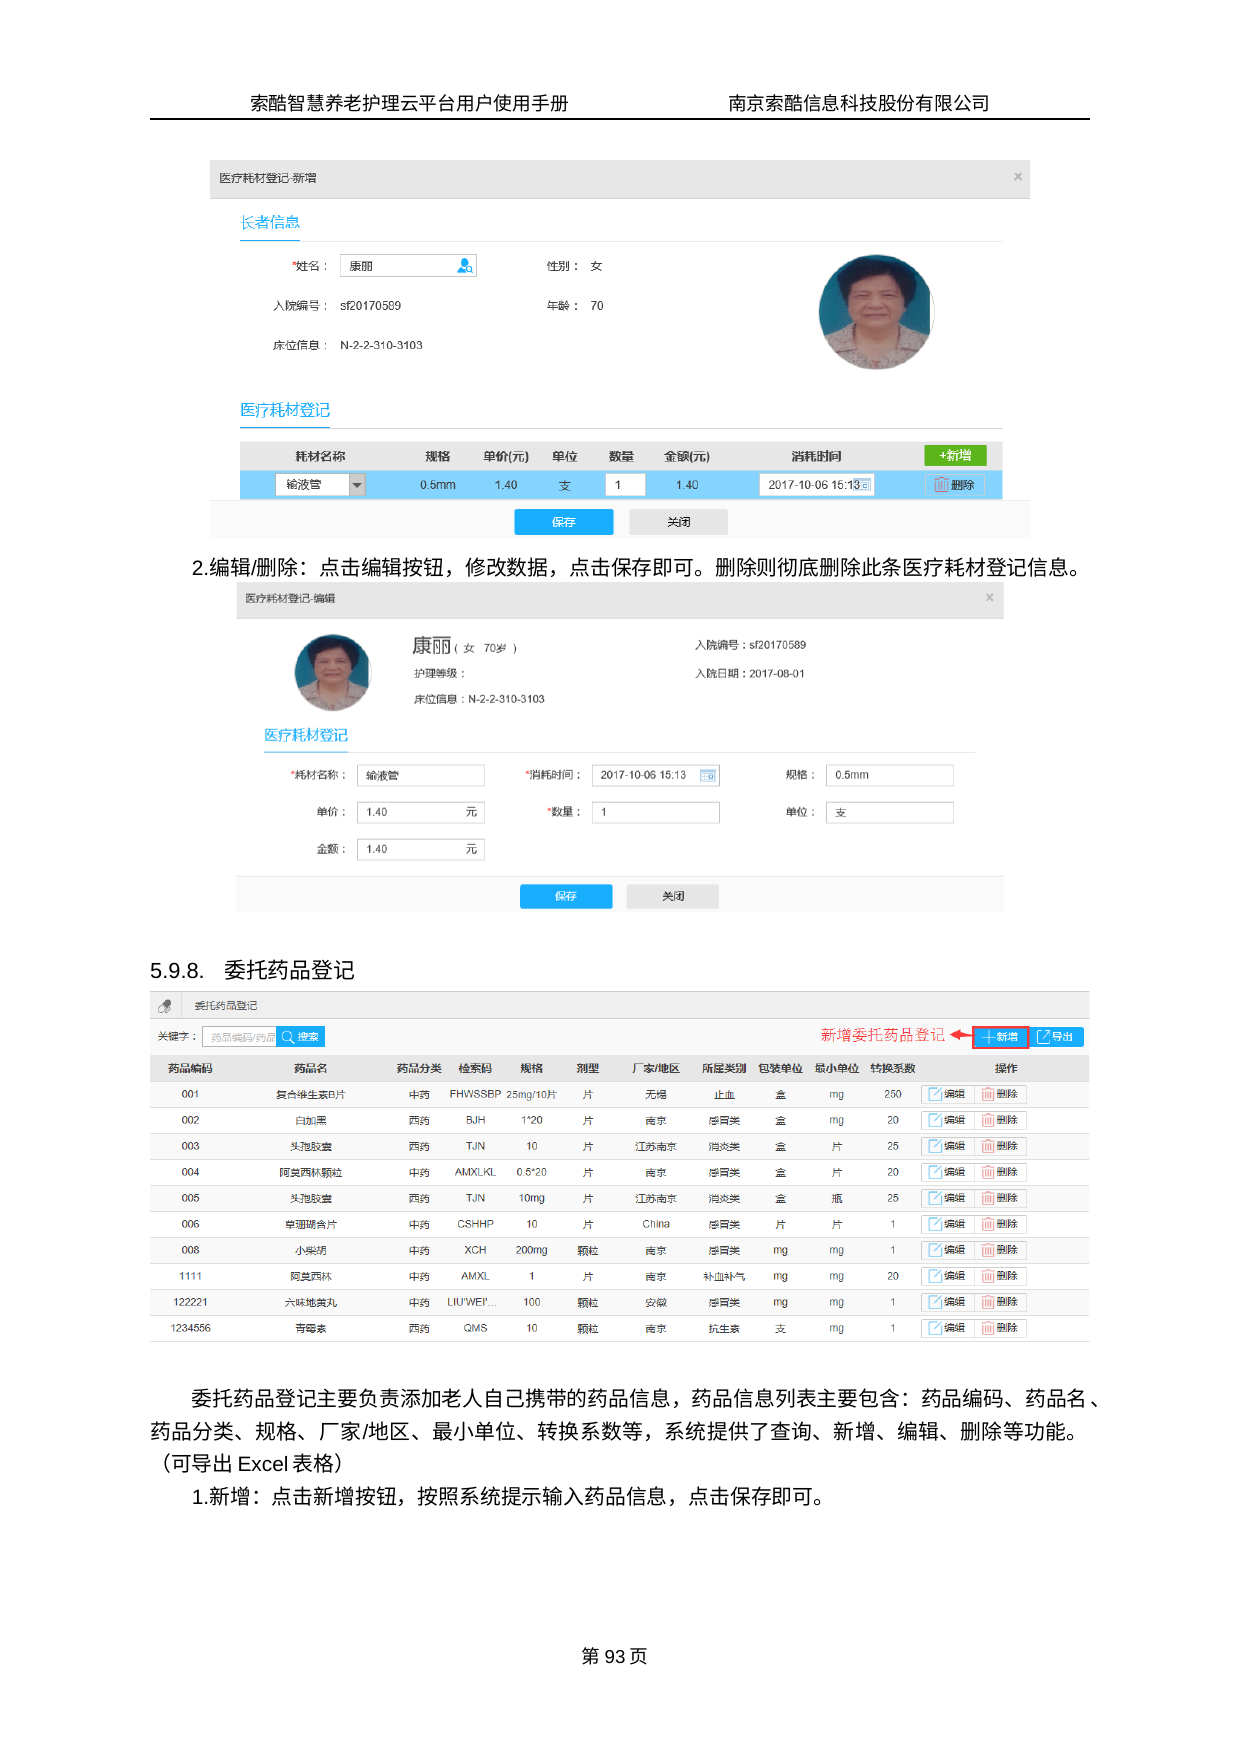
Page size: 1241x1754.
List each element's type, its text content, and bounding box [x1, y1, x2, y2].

text 委托药品登记主要负责添加老人自己携带的药品信息，药品信息列表主要包含：药品编码、药品名、药品分类、规格、厂家/地区、最小单位、转换系数等，系统提供了查询、新增、编辑、删除等功能。（可导出Excel表格） [150, 1381, 1090, 1479]
subtitle 委托药品登记 [150, 952, 1090, 985]
picture [150, 991, 1090, 1372]
picture [210, 160, 1030, 539]
picture [236, 582, 1004, 912]
text 1.新增：点击新增按钮，按照系统提示输入药品信息，点击保存即可。 [150, 1479, 1090, 1511]
text 2.编辑/删除：点击编辑按钮，修改数据，点击保存即可。删除则彻底删除此条医疗耗材登记信息。 [150, 550, 1090, 582]
